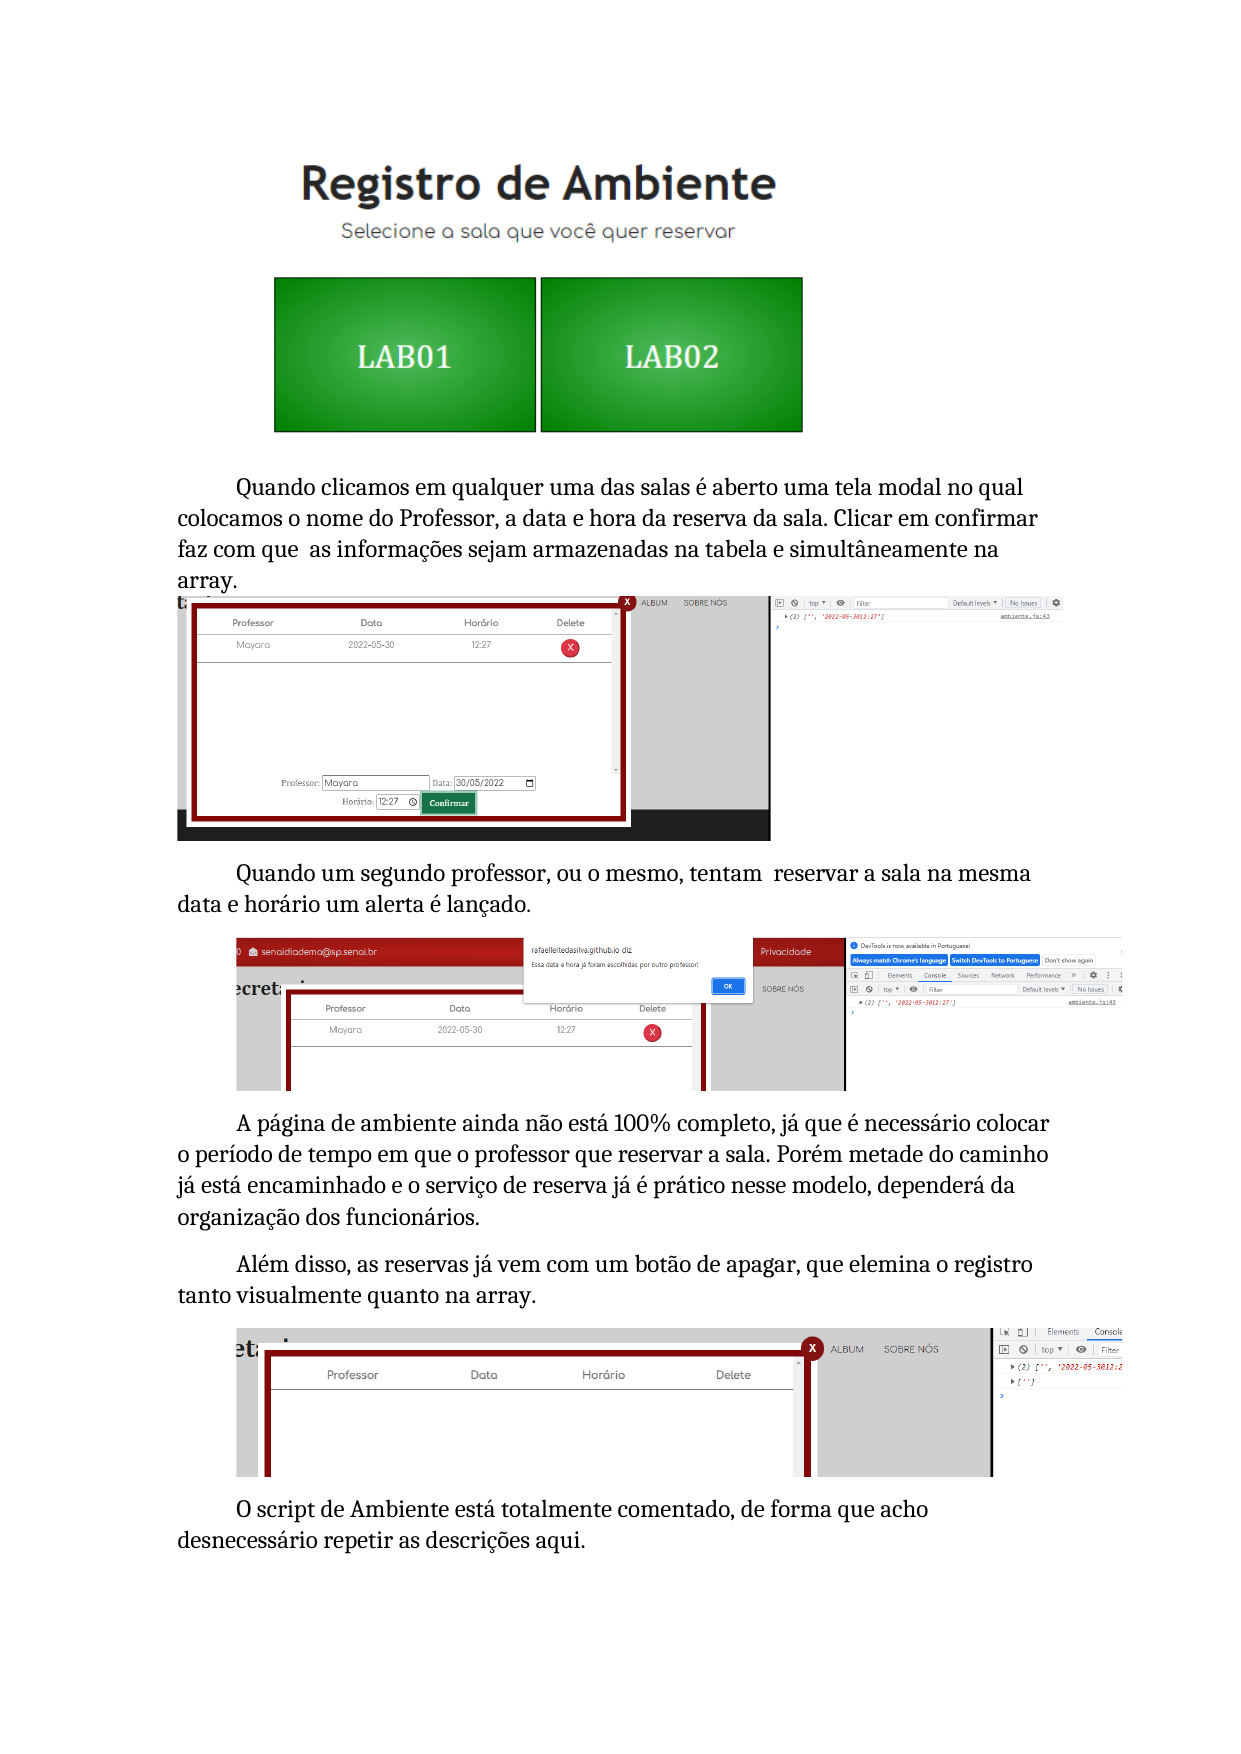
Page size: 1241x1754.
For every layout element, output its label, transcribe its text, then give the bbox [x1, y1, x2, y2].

picture [236, 1328, 1123, 1477]
picture [236, 147, 835, 454]
text Quando clicamos em qualquer uma das salas é aberto uma tela modal no qual colocamos o nome do Professor, a data e hora da reserva da sala. Clicar em confirmar faz com que as informações sejam armazenadas na tabela e simultâneamente na array. [177, 473, 1063, 596]
text O script de Ambiente está totalmente comentado, de forma que acho desnecessário repetir as descrições aqui. [177, 1495, 1063, 1555]
text Além disso, as reservas já vem com um botão de apagar, que elemina o registro tanto visualmente quanto na array. [177, 1250, 1063, 1310]
text A página de ambiente ainda não está 100% completo, já que é necessário colocar o período de tempo em que o professor que reservar a sala. Porém metade do caminho já está encaminhado e o serviço de reserva já é prático nesse modelo, dependerá da organização dos funcionários. [177, 1109, 1063, 1231]
picture [177, 596, 1063, 841]
picture [236, 937, 1123, 1091]
text Quando um segundo professor, ou o mesmo, tentam reservar a sala na mesma data e horário um alerta é lançado. [177, 859, 1063, 919]
